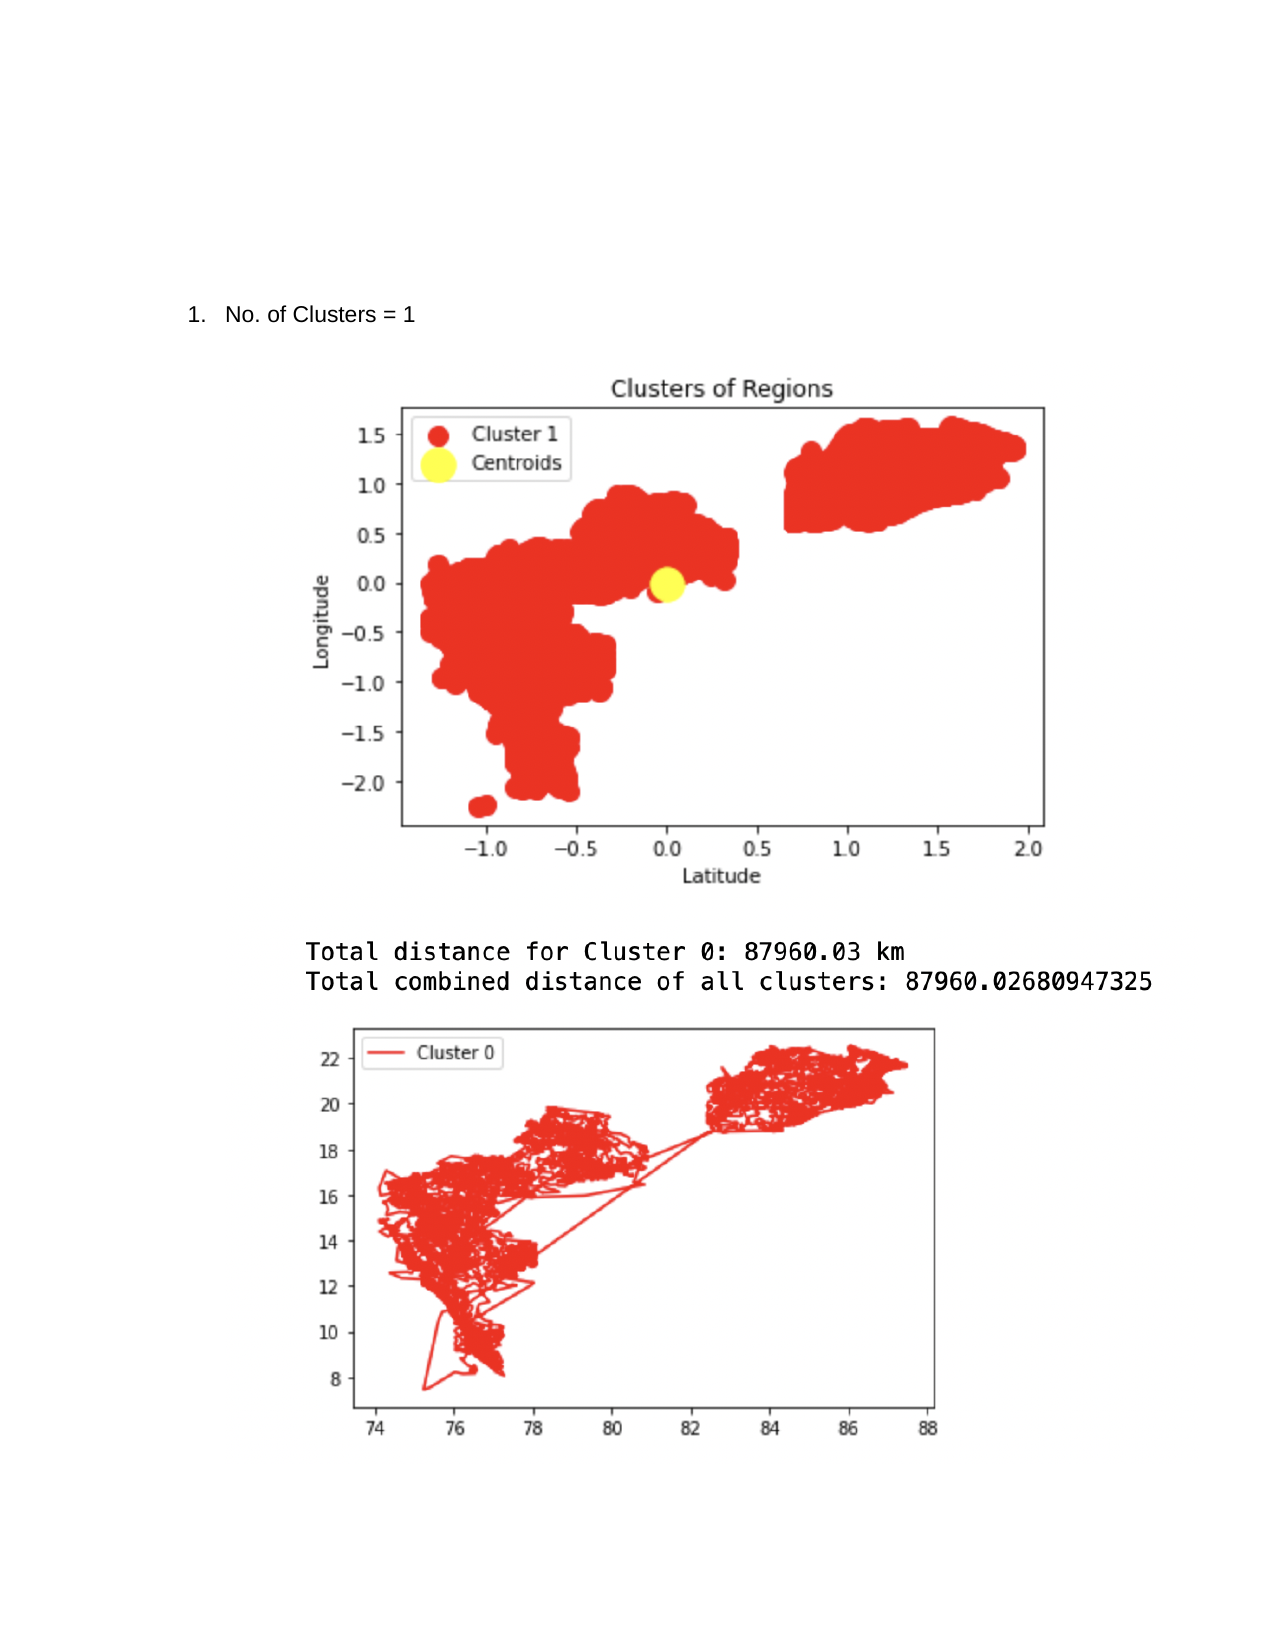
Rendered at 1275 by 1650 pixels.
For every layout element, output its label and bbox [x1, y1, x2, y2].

picture [225, 925, 1200, 1464]
picture [225, 361, 1200, 922]
list [187, 301, 1125, 1463]
